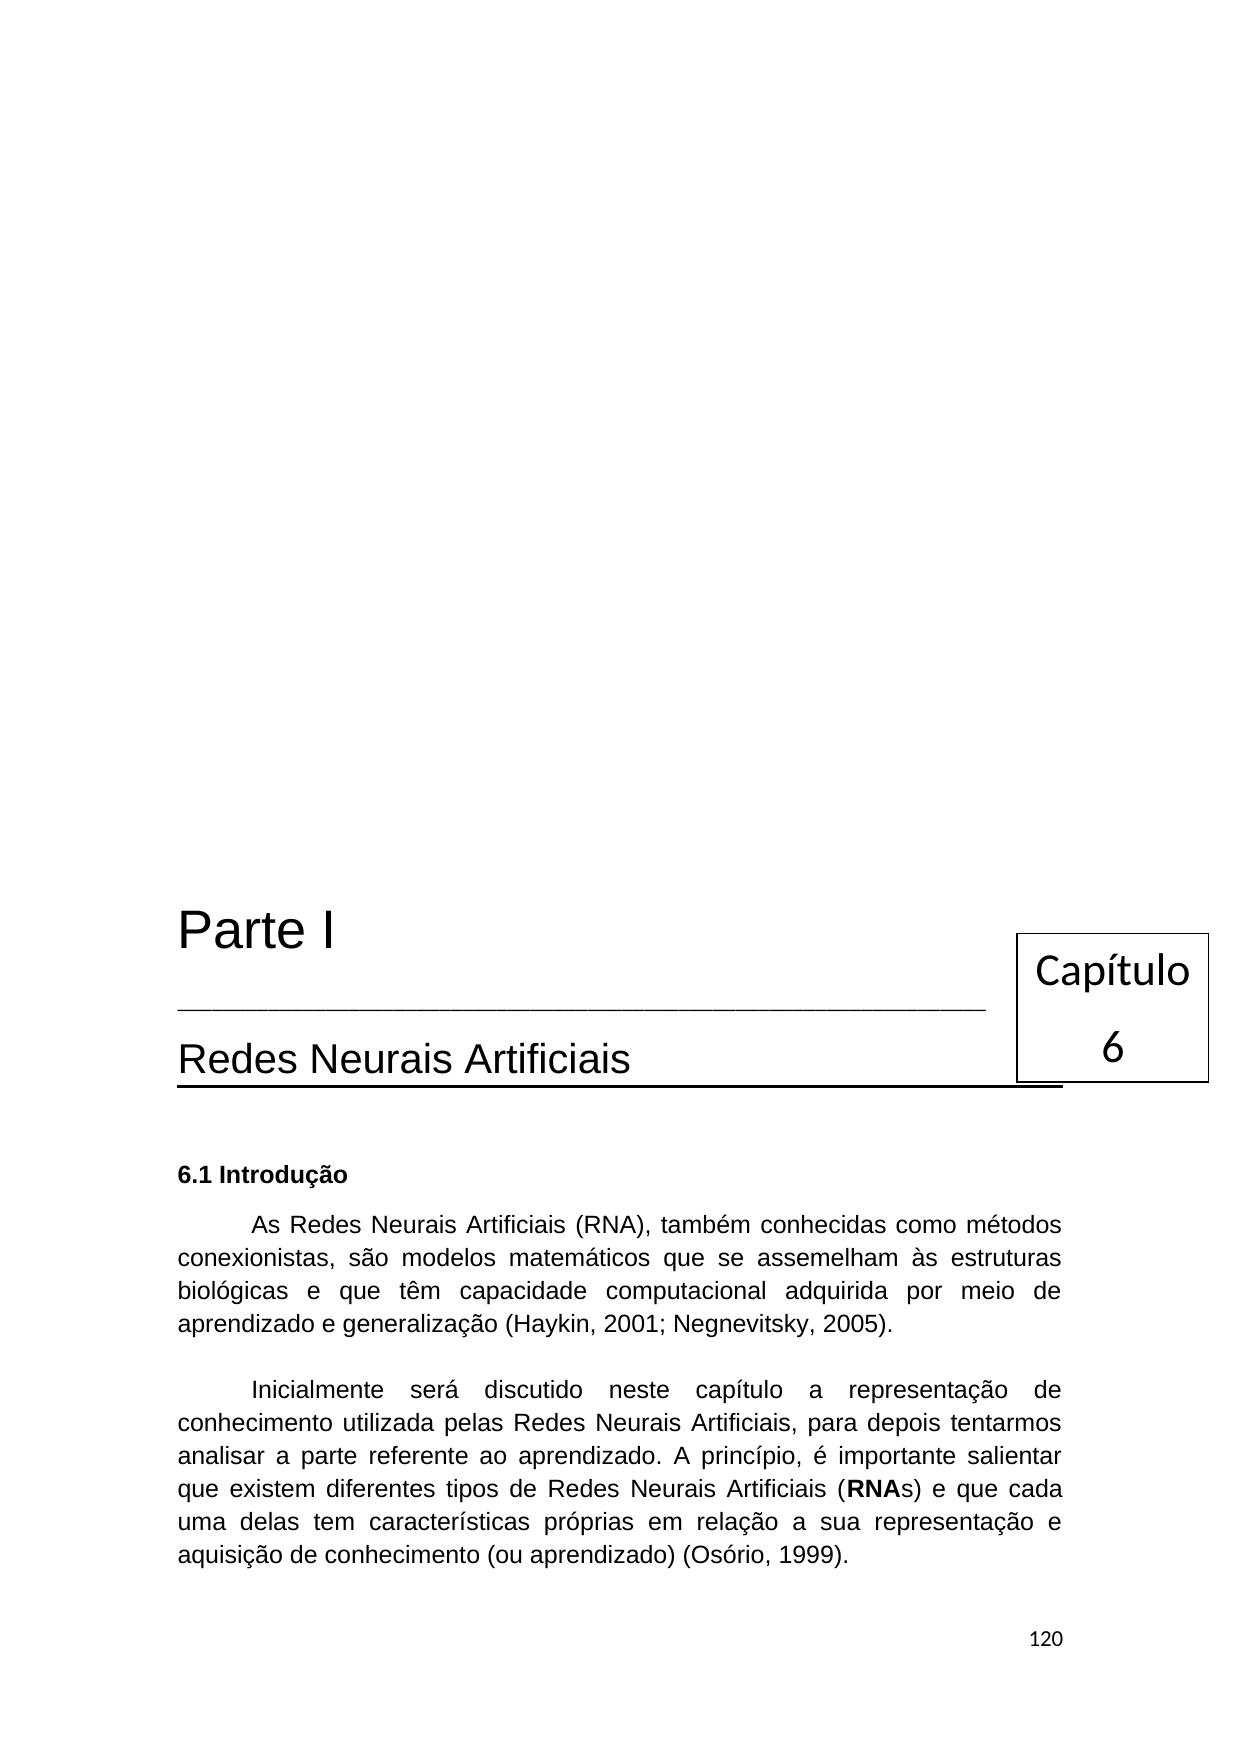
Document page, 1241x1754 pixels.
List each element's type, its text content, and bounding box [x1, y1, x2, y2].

text As Redes Neurais Artificiais (RNA), também conhecidas como métodos conexionistas, são modelos matemáticos que se assemelham às estruturas biológicas e que têm capacidade computacional adquirida por meio de aprendizado e generalização (Haykin, 2001; Negnevitsky, 2005). [177, 1210, 1063, 1338]
text Redes Neurais Artificiais [177, 1035, 1063, 1085]
text Parte I [177, 898, 1063, 960]
text _______________________________________________________________________ [177, 986, 1016, 1014]
text 6.1 Introdução [177, 1161, 1063, 1189]
text Inicialmente será discutido neste capítulo a representação de conhecimento utilizada pelas Redes Neurais Artificiais, para depois tentarmos analisar a parte referente ao aprendizado. A princípio, é importante salientar que existem diferentes tipos de Redes Neurais Artificiais (RNAs) e que cada uma delas tem características próprias em relação a sua representação e aquisição de conhecimento (ou aprendizado) (Osório, 1999). [177, 1375, 1063, 1569]
